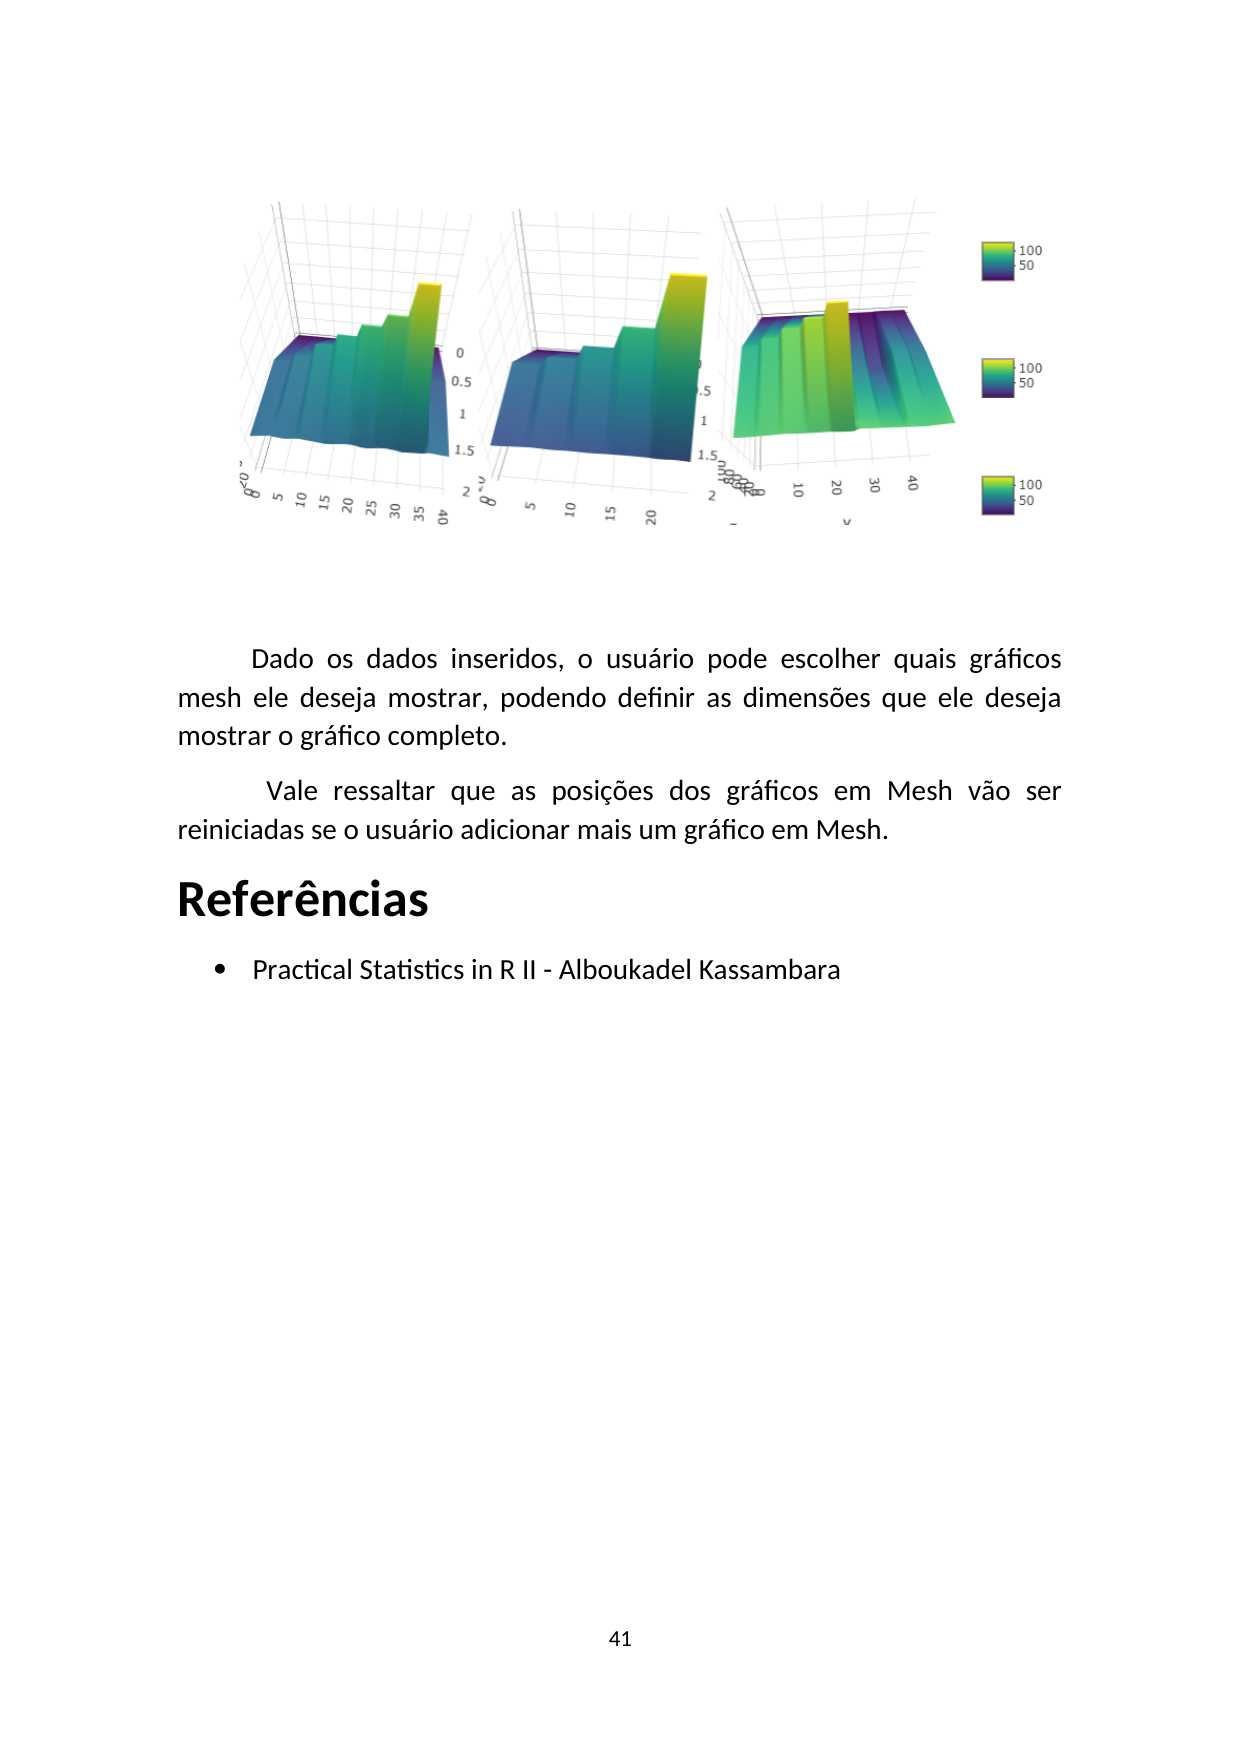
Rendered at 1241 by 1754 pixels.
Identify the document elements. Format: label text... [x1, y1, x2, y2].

text Dado os dados inseridos, o usuário pode escolher quais gráficos mesh ele deseja mostrar, podendo definir as dimensões que ele deseja mostrar o gráfico completo. [177, 640, 1063, 753]
text Referências [177, 866, 1063, 929]
picture [177, 147, 1063, 567]
list Practical Statistics in R II - Alboukadel Kassambara [215, 951, 1063, 987]
text Vale ressaltar que as posições dos gráficos em Mesh vão ser reiniciadas se o usuário adicionar mais um gráfico em Mesh. [177, 772, 1063, 846]
